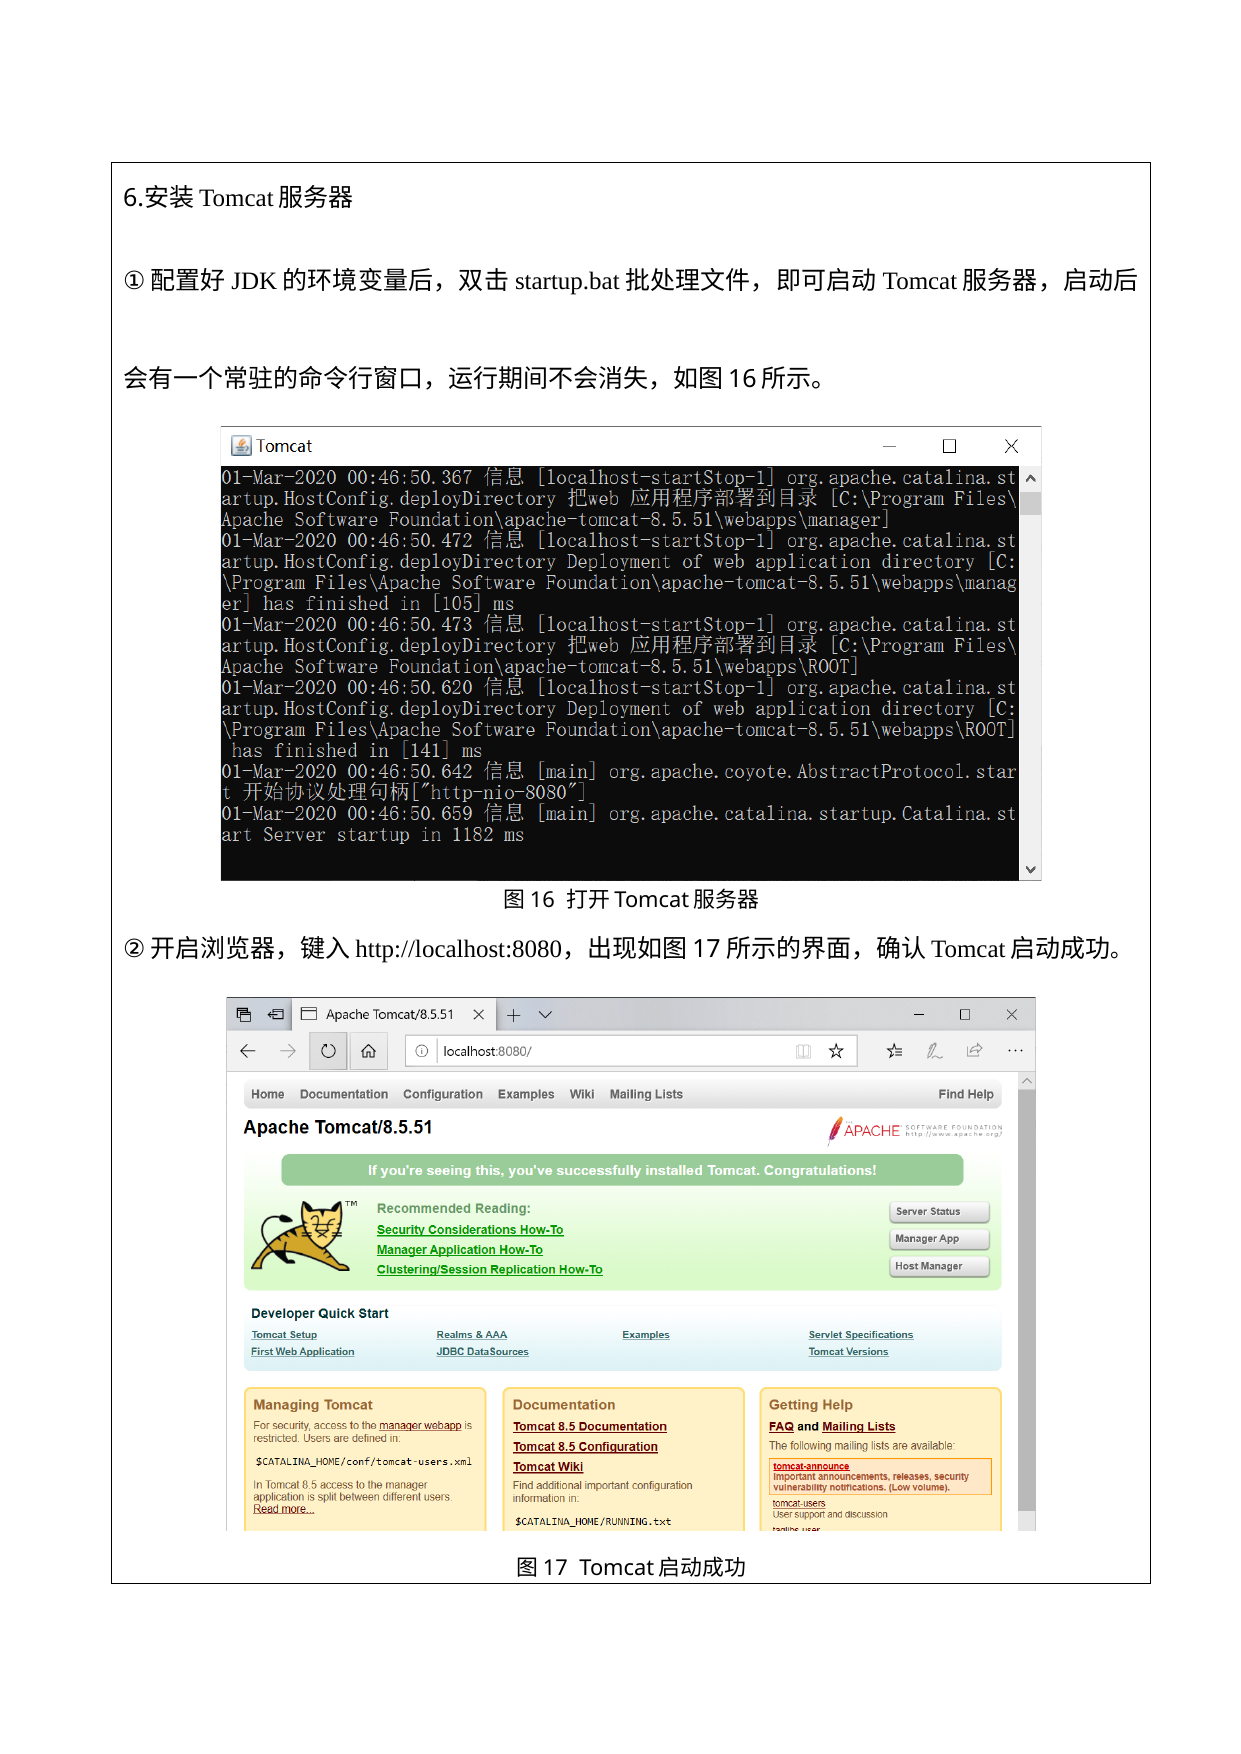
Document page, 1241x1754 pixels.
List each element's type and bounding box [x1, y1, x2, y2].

picture [226, 997, 1036, 1531]
picture [220, 426, 1042, 881]
table_cell [112, 163, 1150, 1582]
